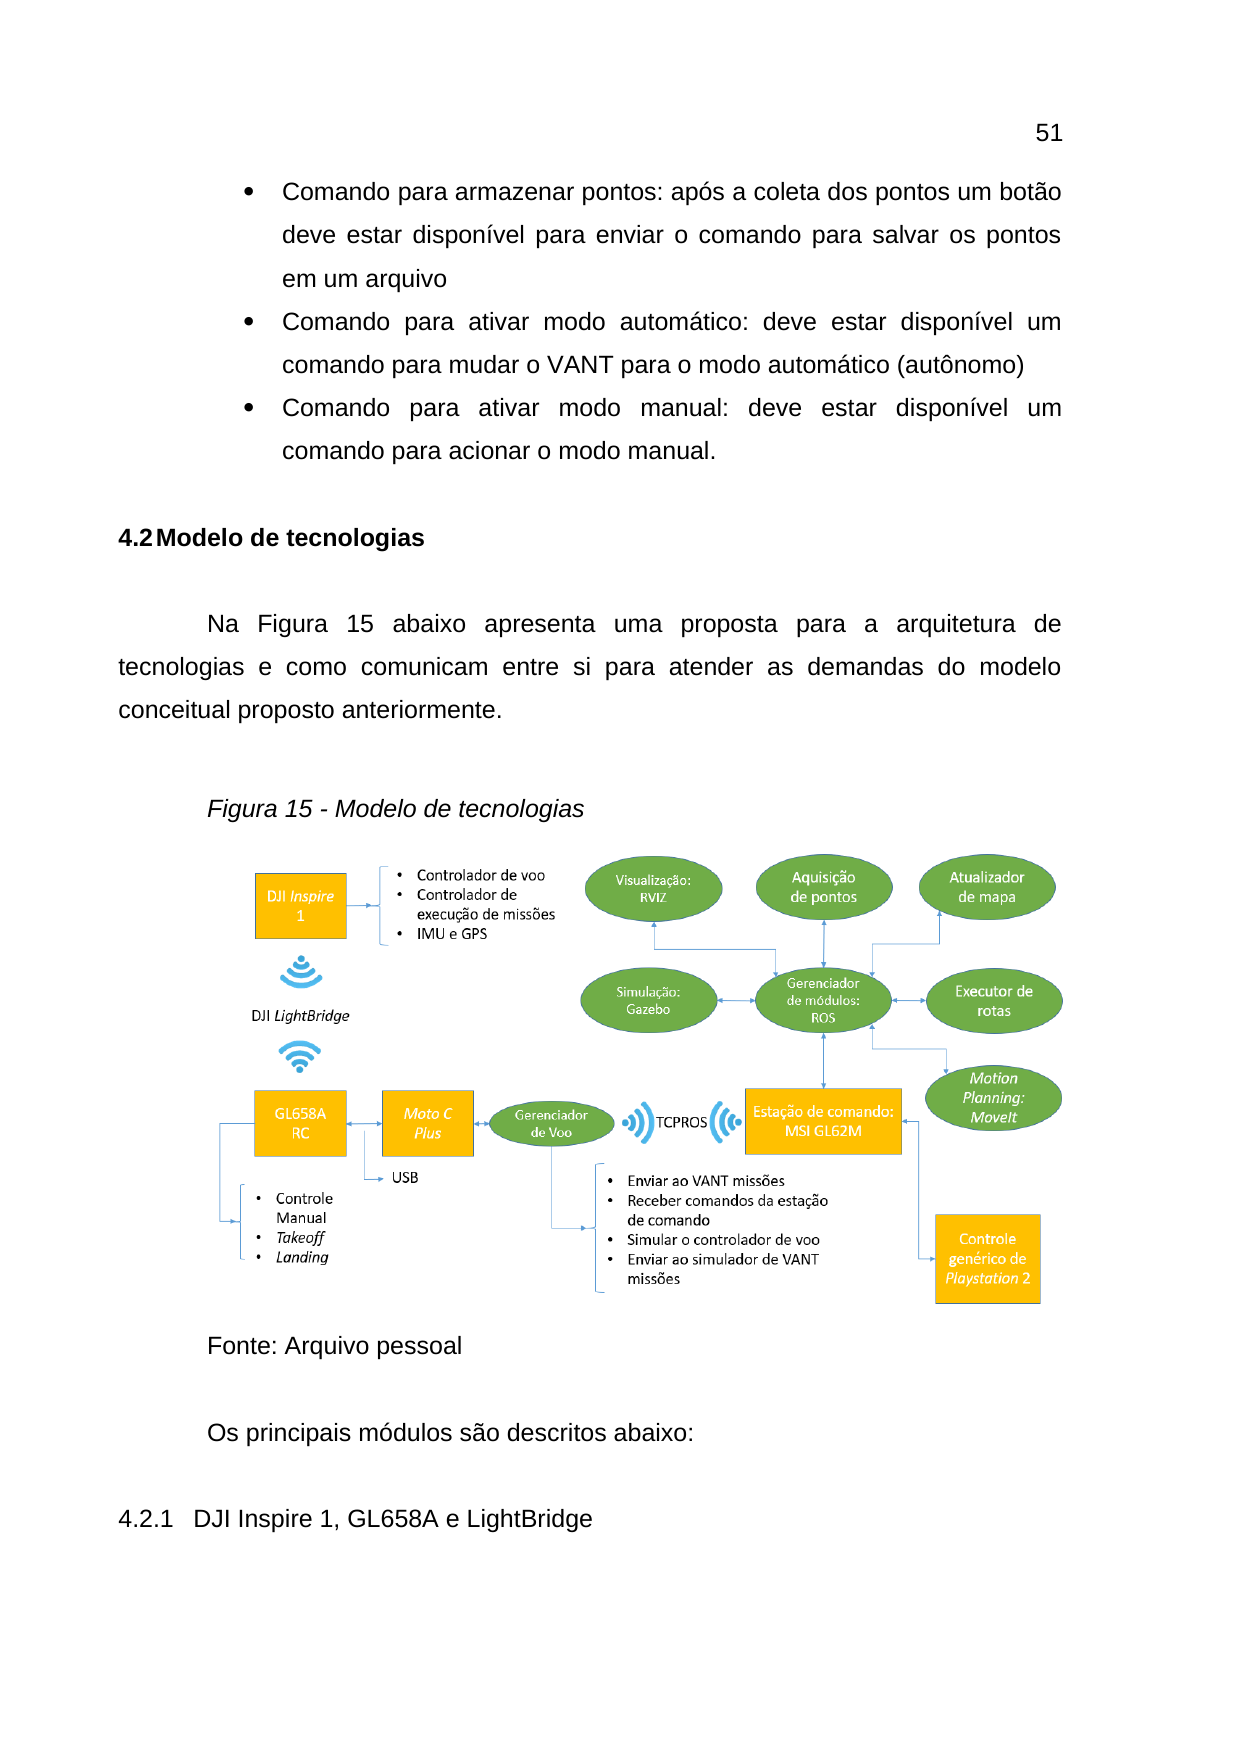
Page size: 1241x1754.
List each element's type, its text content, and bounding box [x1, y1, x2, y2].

list Comando para ativar modo manual: deve estar disponível um comando para acionar o modo manual. [244, 393, 1063, 465]
subtitle DJI Inspire 1, GL658A e LightBridge [118, 1504, 1063, 1532]
list Comando para armazenar pontos: após a coleta dos pontos um botão deve estar disponível para enviar o comando para salvar os pontos em um arquivo [244, 177, 1063, 292]
text Os principais módulos são descritos abaixo: [118, 1417, 1063, 1446]
text Na Figura 15 abaixo apresenta uma proposta para a arquitetura de tecnologias e como comunicam entre si para atender as demandas do modelo conceitual proposto anteriormente. [118, 609, 1063, 724]
list Comando para ativar modo automático: deve estar disponível um comando para mudar o VANT para o modo automático (autônomo) [244, 307, 1063, 379]
picture [206, 836, 1070, 1317]
text Figura 15 - Modelo de tecnologias [118, 794, 1063, 822]
text Fonte: Arquivo pessoal [118, 1331, 1063, 1360]
subtitle Modelo de tecnologias [118, 522, 1063, 551]
